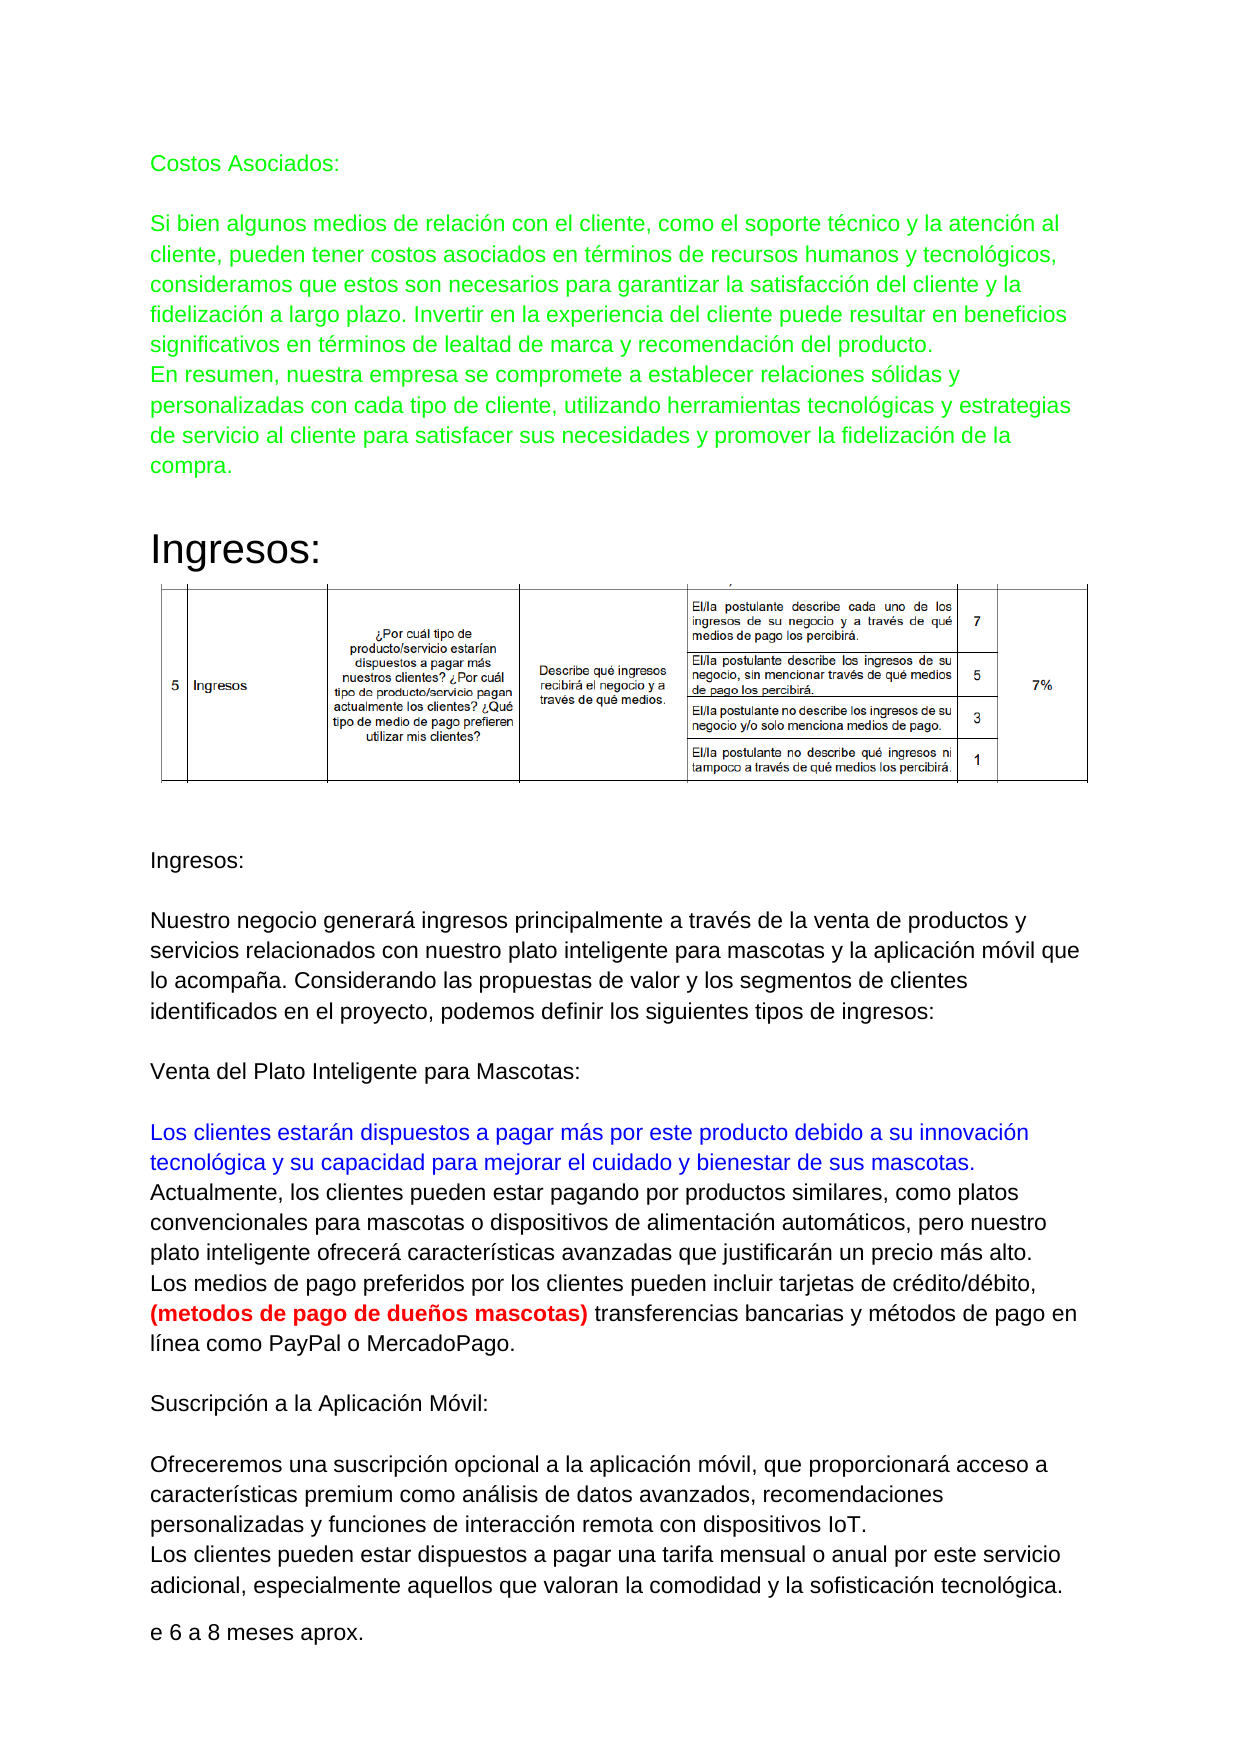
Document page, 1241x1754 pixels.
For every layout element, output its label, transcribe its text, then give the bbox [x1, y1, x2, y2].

text Ingresos: [150, 847, 1090, 873]
text Actualmente, los clientes pueden estar pagando por productos similares, como platos convencionales para mascotas o dispositivos de alimentación automáticos, pero nuestro plato inteligente ofrecerá características avanzadas que justificarán un precio más alto. [150, 1179, 1090, 1266]
picture [150, 584, 1091, 783]
text Los medios de pago preferidos por los clientes pueden incluir tarjetas de crédito/débito, (metodos de pago de dueños mascotas) transferencias bancarias y métodos de pago en línea como PayPal o MercadoPago. [150, 1269, 1090, 1356]
text Si bien algunos medios de relación con el cliente, como el soporte técnico y la atención al cliente, pueden tener costos asociados en términos de recursos humanos y tecnológicos, consideramos que estos son necesarios para garantizar la satisfacción del cliente y la fidelización a largo plazo. Invertir en la experiencia del cliente puede resultar en beneficios significativos en términos de lealtad de marca y recomendación del producto. [150, 210, 1090, 358]
text Los clientes estarán dispuestos a pagar más por este producto debido a su innovación tecnológica y su capacidad para mejorar el cuidado y bienestar de sus mascotas. [150, 1118, 1090, 1175]
subtitle Ingresos: [150, 524, 1090, 572]
text Los clientes pueden estar dispuestos a pagar una tarifa mensual o anual por este servicio adicional, especialmente aquellos que valoran la comodidad y la sofisticación tecnológica. [150, 1541, 1090, 1598]
text Costos Asociados: [150, 150, 1090, 176]
text Ofreceremos una suscripción opcional a la aplicación móvil, que proporcionará acceso a características premium como análisis de datos avanzados, recomendaciones personalizadas y funciones de interacción remota con dispositivos IoT. [150, 1451, 1090, 1537]
text Nuestro negocio generará ingresos principalmente a través de la venta de productos y servicios relacionados con nuestro plato inteligente para mascotas y la aplicación móvil que lo acompaña. Considerando las propuestas de valor y los segmentos de clientes identificados en el proyecto, podemos definir los siguientes tipos de ingresos: [150, 907, 1090, 1024]
text Suscripción a la Aplicación Móvil: [150, 1390, 1090, 1417]
text En resumen, nuestra empresa se compromete a establecer relaciones sólidas y personalizadas con cada tipo de cliente, utilizando herramientas tecnológicas y estrategias de servicio al cliente para satisfacer sus necesidades y promover la fidelización de la compra. [150, 361, 1090, 478]
text Venta del Plato Inteligente para Mascotas: [150, 1058, 1090, 1084]
